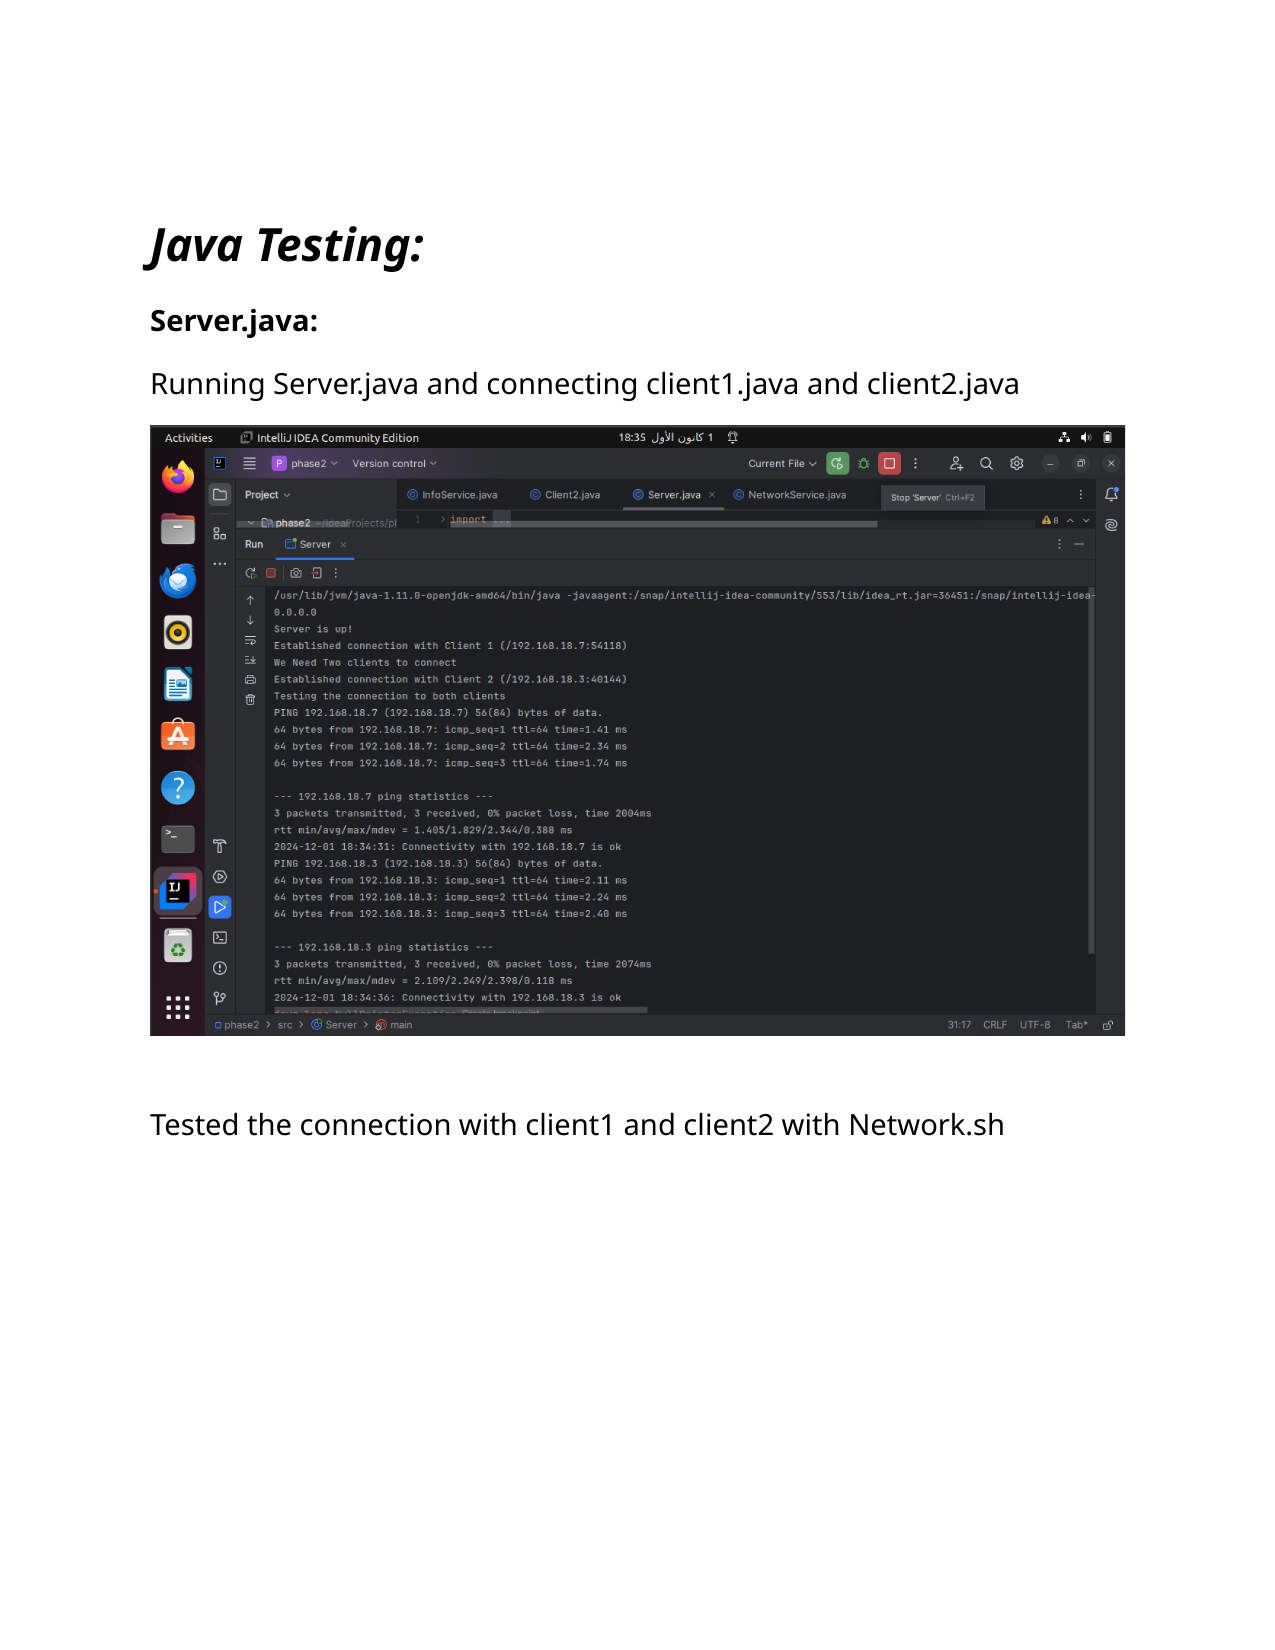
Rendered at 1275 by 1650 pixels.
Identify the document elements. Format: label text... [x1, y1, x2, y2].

text Tested the connection with client1 and client2 with Network.sh [150, 1104, 1125, 1144]
text Running Server.java and connecting client1.java and client2.java [150, 363, 1125, 403]
picture [150, 425, 1125, 1036]
text Server.java: [150, 301, 1125, 340]
text Java Testing: [150, 212, 1125, 275]
